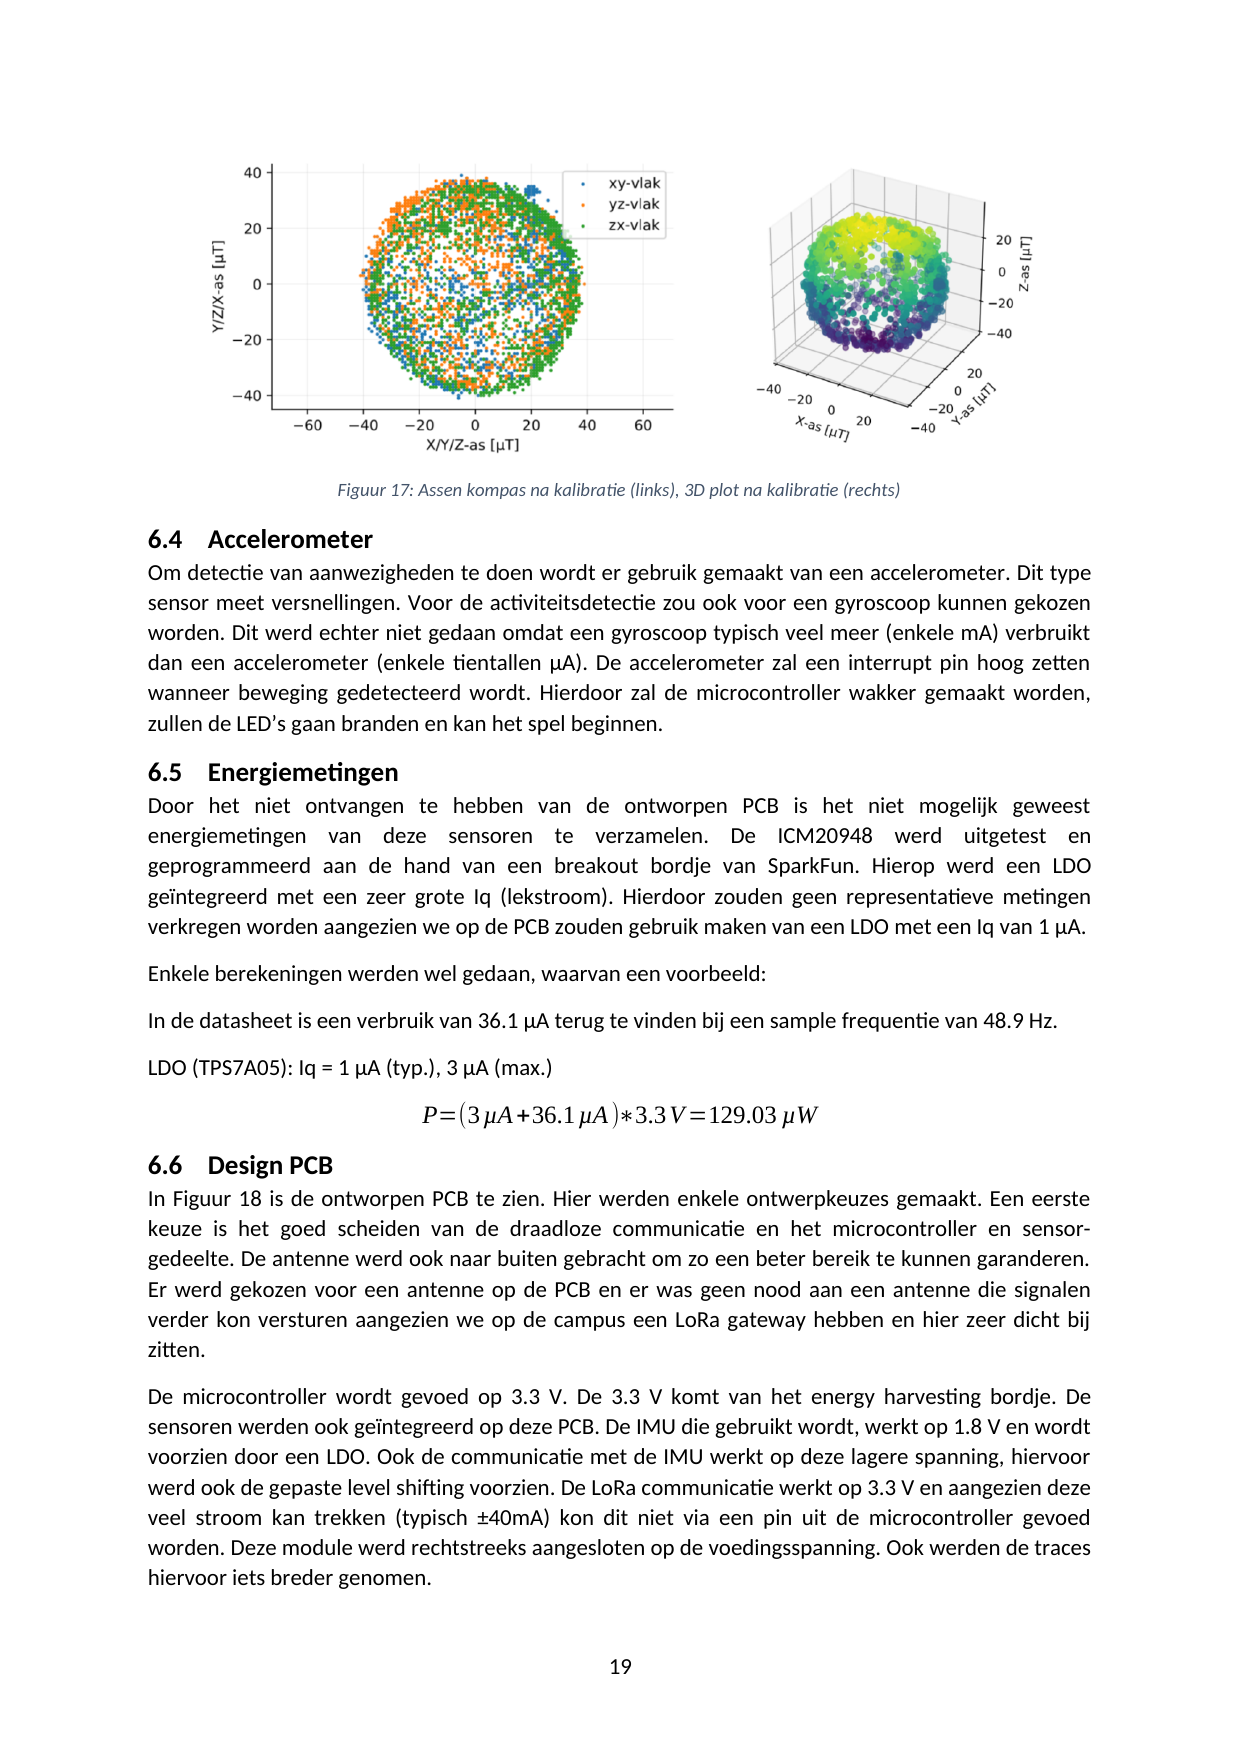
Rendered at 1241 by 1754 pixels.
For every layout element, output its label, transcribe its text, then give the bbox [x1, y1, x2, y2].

subtitle Design PCB [148, 1148, 1093, 1181]
text LDO (TPS7A05): Iq = 1 µA (typ.), 3 µA (max.) [148, 1053, 1093, 1081]
text In Figuur 18 is de ontworpen PCB te zien. Hier werden enkele ontwerpkeuzes gemaakt. Een eerste keuze is het goed scheiden van de draadloze communicatie en het microcontroller en sensor-gedeelte. De antenne werd ook naar buiten gebracht om zo een beter bereik te kunnen garanderen. Er werd gekozen voor een antenne op de PCB en er was geen nood aan een antenne die signalen verder kon versturen aangezien we op de campus een LoRa gateway hebben en hier zeer dicht bij zitten. [148, 1184, 1093, 1363]
text In de datasheet is een verbruik van 36.1 µA terug te vinden bij een sample frequentie van 48.9 Hz. [148, 1006, 1093, 1034]
picture [183, 147, 1058, 460]
text Enkele berekeningen werden wel gedaan, waarvan een voorbeeld: [148, 959, 1093, 987]
subtitle Accelerometer [148, 522, 1093, 555]
text Door het niet ontvangen te hebben van de ontworpen PCB is het niet mogelijk geweest energiemetingen van deze sensoren te verzamelen. De ICM20948 werd uitgetest en geprogrammeerd aan de hand van een breakout bordje van SparkFun. Hierop werd een LDO geïntegreerd met een zeer grote Iq (lekstroom). Hierdoor zouden geen representatieve metingen verkregen worden aangezien we op de PCB zouden gebruik maken van een LDO met een Iq van 1 µA. [148, 791, 1093, 940]
text De microcontroller wordt gevoed op 3.3 V. De 3.3 V komt van het energy harvesting bordje. De sensoren werden ook geïntegreerd op deze PCB. De IMU die gebruikt wordt, werkt op 1.8 V en wordt voorzien door een LDO. Ook de communicatie met de IMU werkt op deze lagere spanning, hiervoor werd ook de gepaste level shifting voorzien. De LoRa communicatie werkt op 3.3 V en aangezien deze veel stroom kan trekken (typisch ±40mA) kon dit niet via een pin uit de microcontroller gevoed worden. Deze module werd rechtstreeks aangesloten op de voedingsspanning. Ook werden de traces hiervoor iets breder genomen. [148, 1382, 1093, 1591]
text Om detectie van aanwezigheden te doen wordt er gebruik gemaakt van een accelerometer. Dit type sensor meet versnellingen. Voor de activiteitsdetectie zou ook voor een gyroscoop kunnen gekozen worden. Dit werd echter niet gedaan omdat een gyroscoop typisch veel meer (enkele mA) verbruikt dan een accelerometer (enkele tientallen µA). De accelerometer zal een interrupt pin hoog zetten wanneer beweging gedetecteerd wordt. Hierdoor zal de microcontroller wakker gemaakt worden, zullen de LED’s gaan branden en kan het spel beginnen. [148, 558, 1093, 737]
subtitle Energiemetingen [148, 756, 1093, 789]
